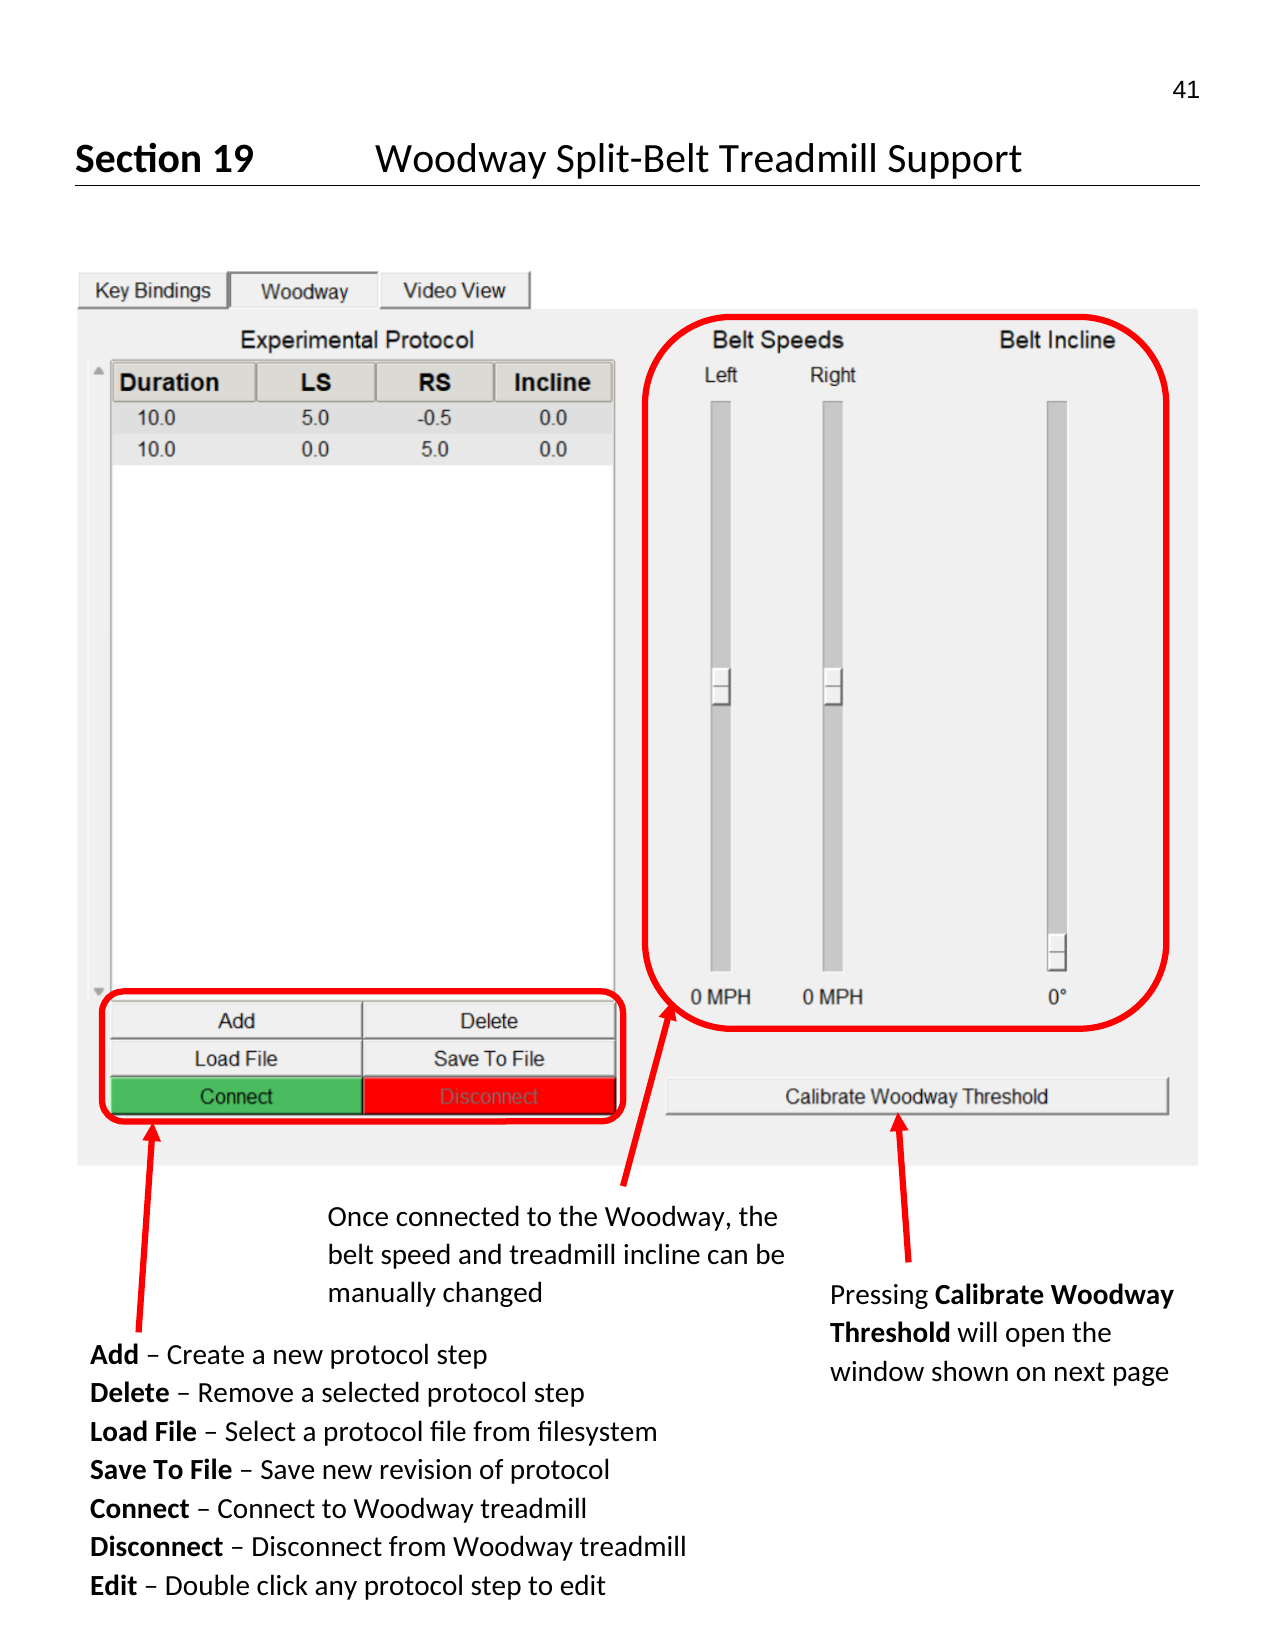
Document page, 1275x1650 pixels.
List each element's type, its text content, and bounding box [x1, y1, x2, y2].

text Section 19 Woodway Split-Belt Treadmill Support [75, 132, 1200, 185]
picture [106, 995, 620, 1118]
picture [649, 321, 1163, 1025]
picture [75, 267, 1200, 1170]
